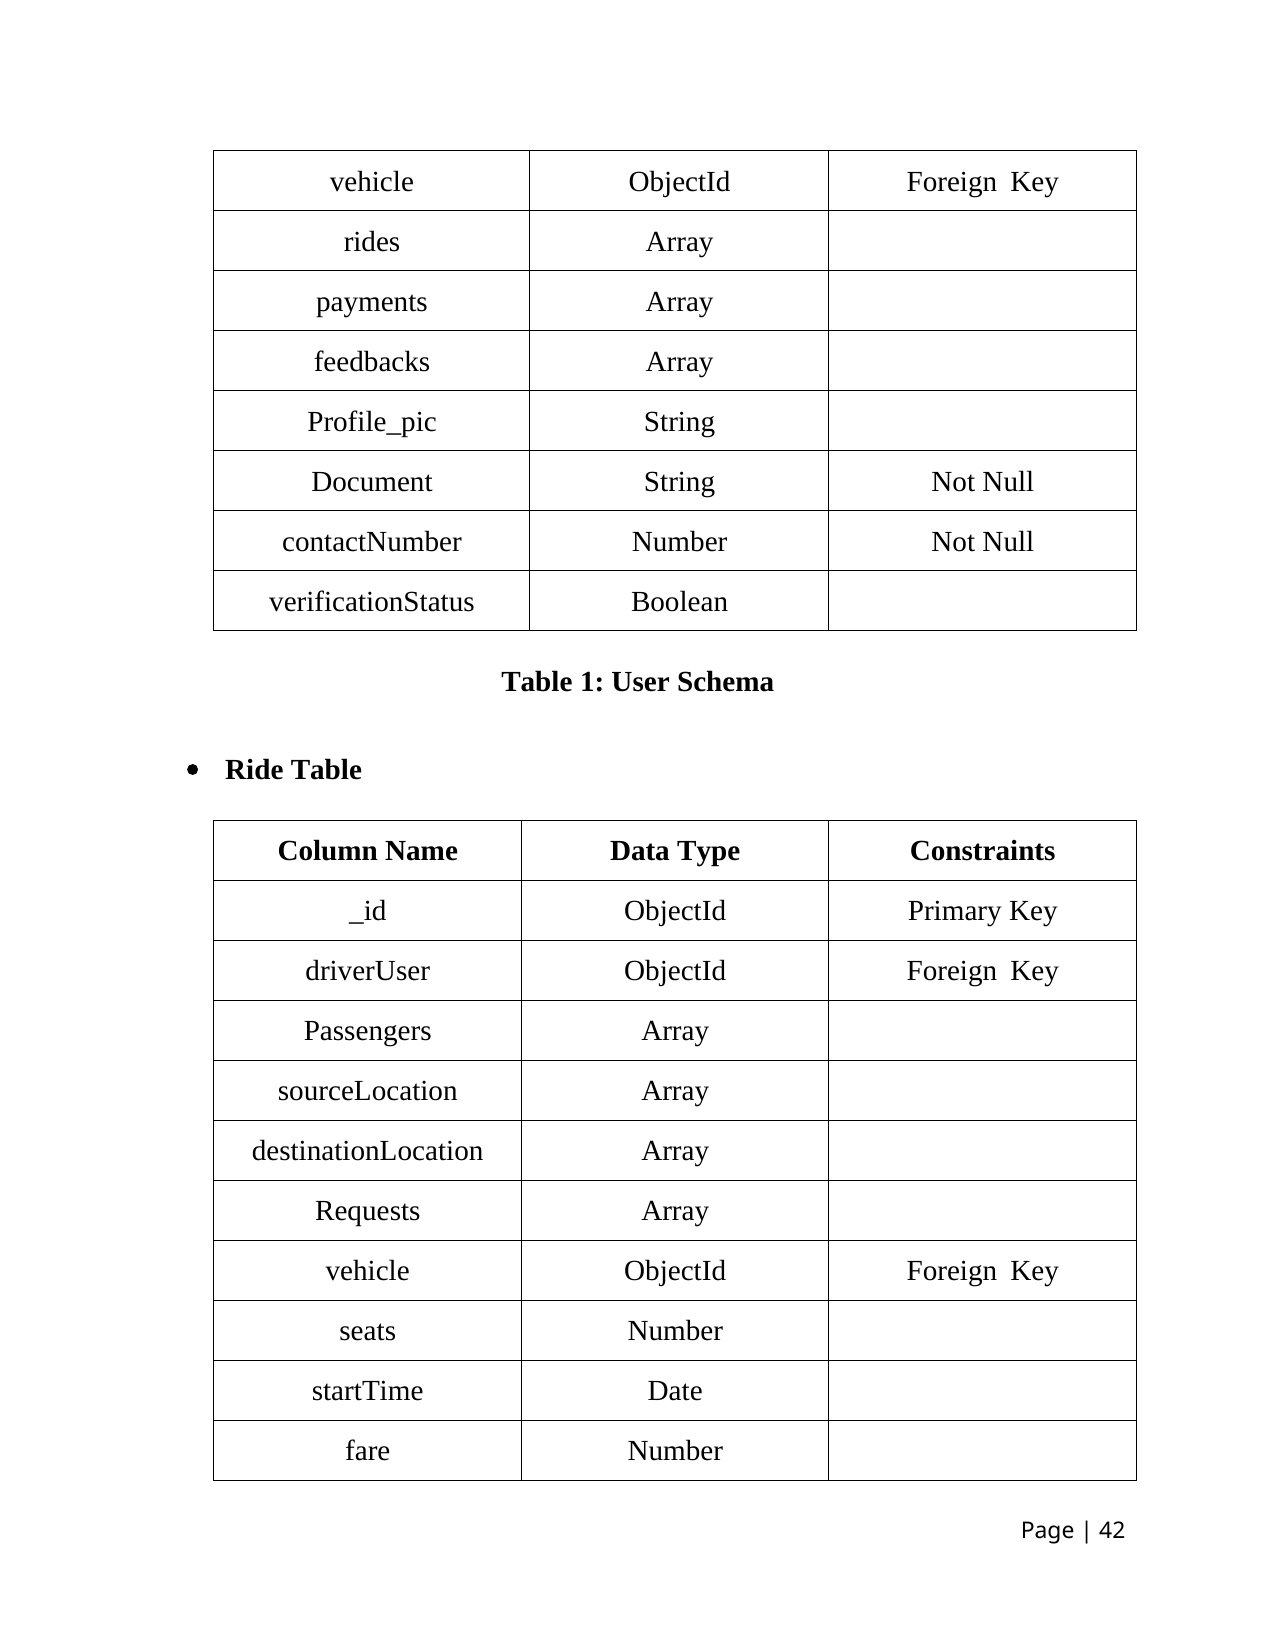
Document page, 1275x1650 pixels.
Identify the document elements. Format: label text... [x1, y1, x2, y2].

table_cell Date [522, 1361, 828, 1420]
table_cell [829, 331, 1136, 390]
table_cell [829, 1181, 1136, 1240]
table_cell Number [522, 1301, 828, 1360]
table_cell [829, 1061, 1136, 1120]
table_cell Primary Key [829, 881, 1136, 940]
table_cell vehicle [214, 1241, 521, 1300]
list Ride Table [187, 752, 1125, 786]
table_cell Document [214, 451, 529, 510]
table_cell Number [530, 511, 828, 570]
table_cell [829, 1001, 1136, 1060]
table_cell verificationStatus [214, 571, 529, 630]
table_cell destinationLocation [214, 1121, 521, 1180]
table_header Column Name [214, 821, 521, 880]
table_cell Foreign Key [829, 1241, 1136, 1300]
table_cell Foreign Key [829, 941, 1136, 1000]
table_cell feedbacks [214, 331, 529, 390]
table_cell Profile_pic [214, 391, 529, 450]
table_cell fare [214, 1421, 521, 1480]
table_cell Array [522, 1121, 828, 1180]
table_cell Array [530, 271, 828, 330]
table_cell Array [530, 331, 828, 390]
table_cell Array [522, 1181, 828, 1240]
table_cell [829, 211, 1136, 270]
table_cell contactNumber [214, 511, 529, 570]
table_cell Requests [214, 1181, 521, 1240]
table_cell [829, 1361, 1136, 1420]
table_cell [829, 391, 1136, 450]
table_cell [829, 1121, 1136, 1180]
table_cell Boolean [530, 571, 828, 630]
table_cell Number [522, 1421, 828, 1480]
table_cell Not Null [829, 451, 1136, 510]
table_cell ObjectId [522, 881, 828, 940]
table_header Data Type [522, 821, 828, 880]
table_cell [829, 571, 1136, 630]
table_cell ObjectId [522, 941, 828, 1000]
table_cell _id [214, 881, 521, 940]
table_cell ObjectId [530, 151, 828, 210]
table_cell sourceLocation [214, 1061, 521, 1120]
table_cell String [530, 391, 828, 450]
table_cell startTime [214, 1361, 521, 1420]
table_cell String [530, 451, 828, 510]
table_cell driverUser [214, 941, 521, 1000]
table_cell Not Null [829, 511, 1136, 570]
table_cell Array [530, 211, 828, 270]
table_cell [829, 1421, 1136, 1480]
table_cell vehicle [214, 151, 529, 210]
table_cell Array [522, 1061, 828, 1120]
table_cell seats [214, 1301, 521, 1360]
table_cell Foreign Key [829, 151, 1136, 210]
table_cell payments [214, 271, 529, 330]
table_cell ObjectId [522, 1241, 828, 1300]
table_cell [829, 271, 1136, 330]
table_cell [829, 1301, 1136, 1360]
table_header Constraints [829, 821, 1136, 880]
table_cell Passengers [214, 1001, 521, 1060]
table_cell Array [522, 1001, 828, 1060]
table_cell rides [214, 211, 529, 270]
